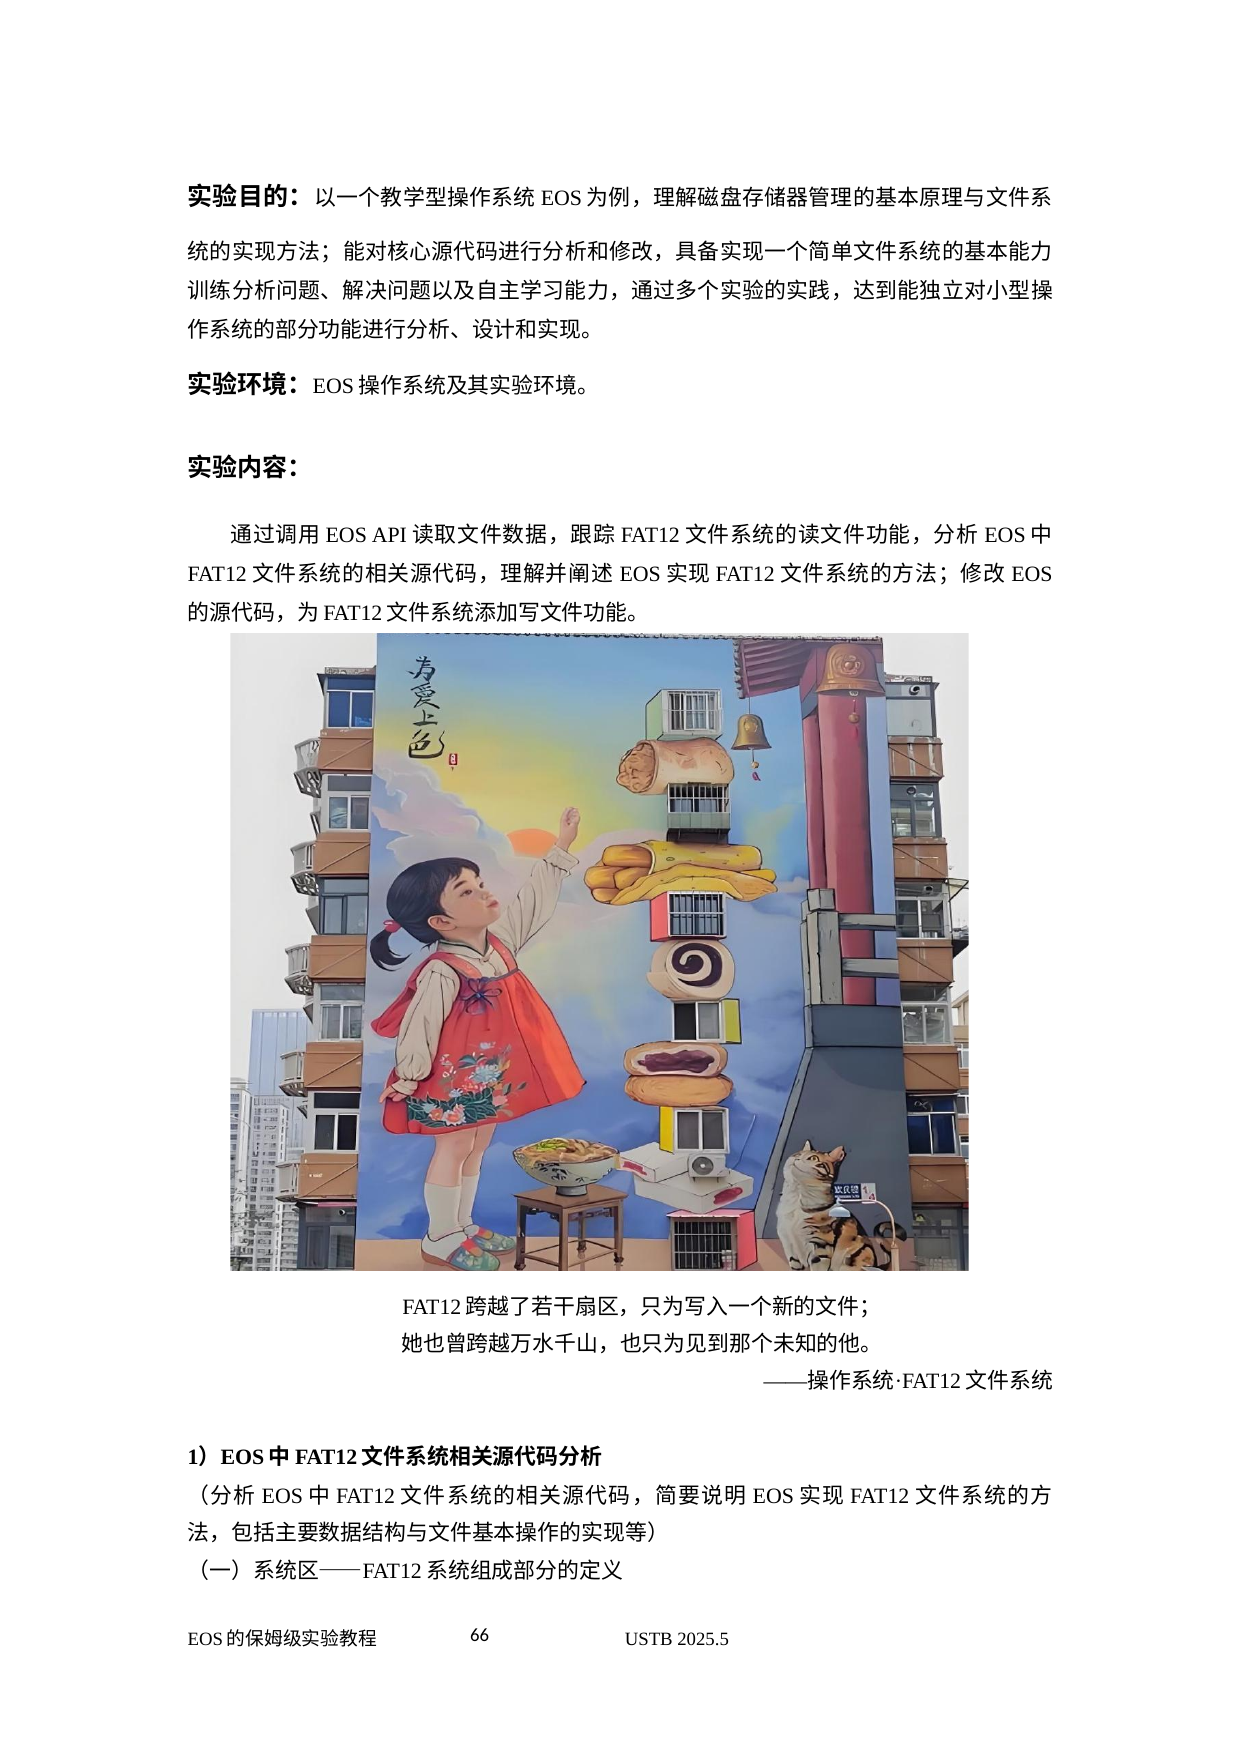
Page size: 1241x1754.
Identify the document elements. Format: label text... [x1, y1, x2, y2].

text 她也曾跨越万水千山，也只为见到那个未知的他。 [187, 1326, 1053, 1358]
text 实验目的：以一个教学型操作系统EOS为例，理解磁盘存储器管理的基本原理与文件系统的实现方法；能对核心源代码进行分析和修改，具备实现一个简单文件系统的基本能力；训练分析问题、解决问题以及自主学习能力，通过多个实验的实践，达到能独立对小型操作系统的部分功能进行分析、设计和实现。 [187, 162, 1053, 344]
text 1）EOS中FAT12文件系统相关源代码分析 [187, 1439, 1053, 1471]
list （一）系统区——FAT12系统组成部分的定义 [187, 1552, 1053, 1585]
text 通过调用EOS API读取文件数据，跟踪FAT12文件系统的读文件功能，分析EOS中FAT12文件系统的相关源代码，理解并阐述EOS实现FAT12文件系统的方法；修改EOS的源代码，为FAT12文件系统添加写文件功能。 [187, 516, 1053, 627]
text ——操作系统·FAT12文件系统 [187, 1363, 1053, 1395]
text （分析EOS中FAT12文件系统的相关源代码，简要说明EOS实现FAT12文件系统的方法，包括主要数据结构与文件基本操作的实现等） [187, 1478, 1053, 1547]
text 实验环境：EOS操作系统及其实验环境。 [187, 350, 1053, 415]
picture [230, 633, 969, 1271]
text 实验内容： [187, 433, 1053, 498]
text FAT12跨越了若干扇区，只为写入一个新的文件； [187, 1288, 1053, 1321]
